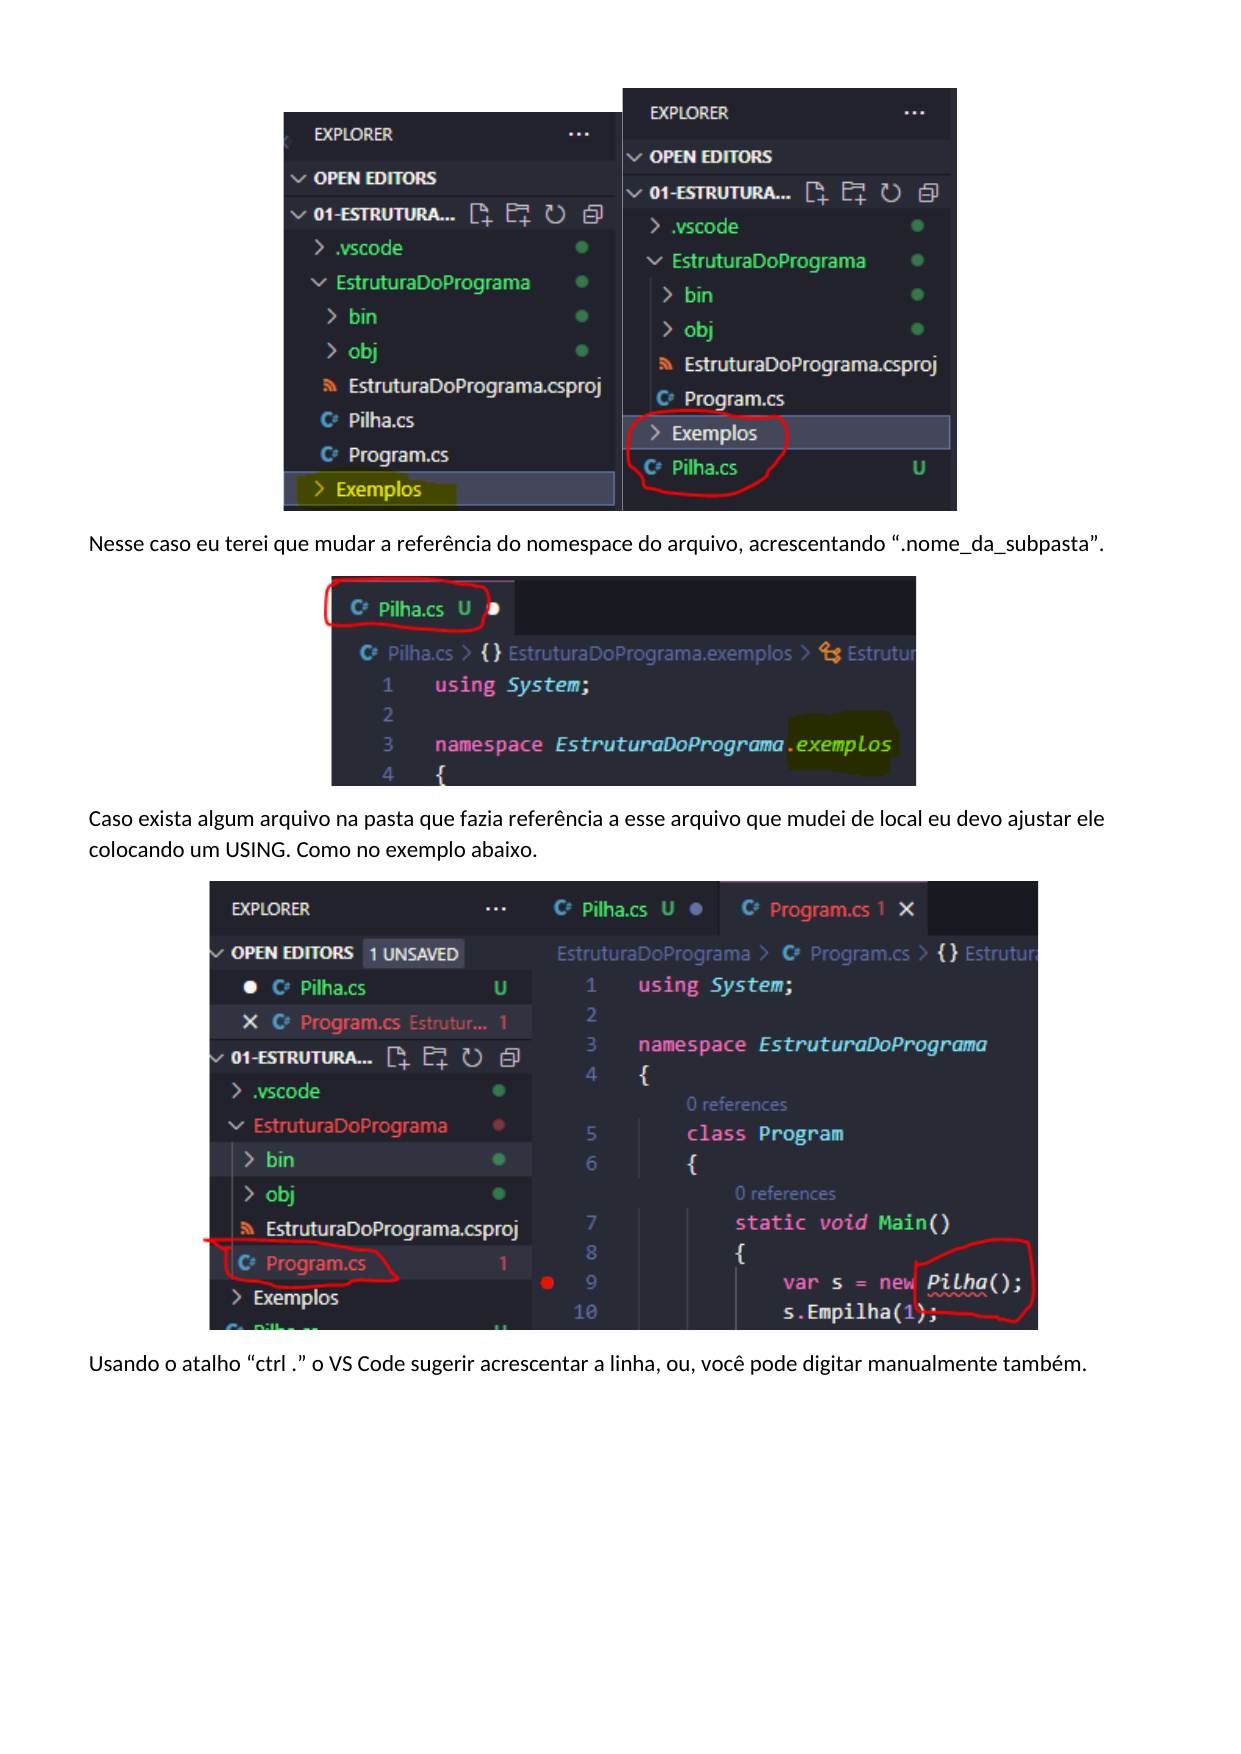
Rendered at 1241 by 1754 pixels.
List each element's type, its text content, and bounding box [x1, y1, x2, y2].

picture [324, 576, 917, 786]
picture [283, 88, 957, 511]
text Caso exista algum arquivo na pasta que fazia referência a esse arquivo que mudei de local eu devo ajustar ele colocando um USING. Como no exemplo abaixo. [89, 804, 1152, 863]
text Nesse caso eu terei que mudar a referência do nomespace do arquivo, acrescentando “.nome_da_subpasta”. [89, 529, 1152, 557]
text Usando o atalho “ctrl .” o VS Code sugerir acrescentar a linha, ou, você pode digitar manualmente também. [89, 1349, 1152, 1377]
picture [202, 881, 1039, 1330]
